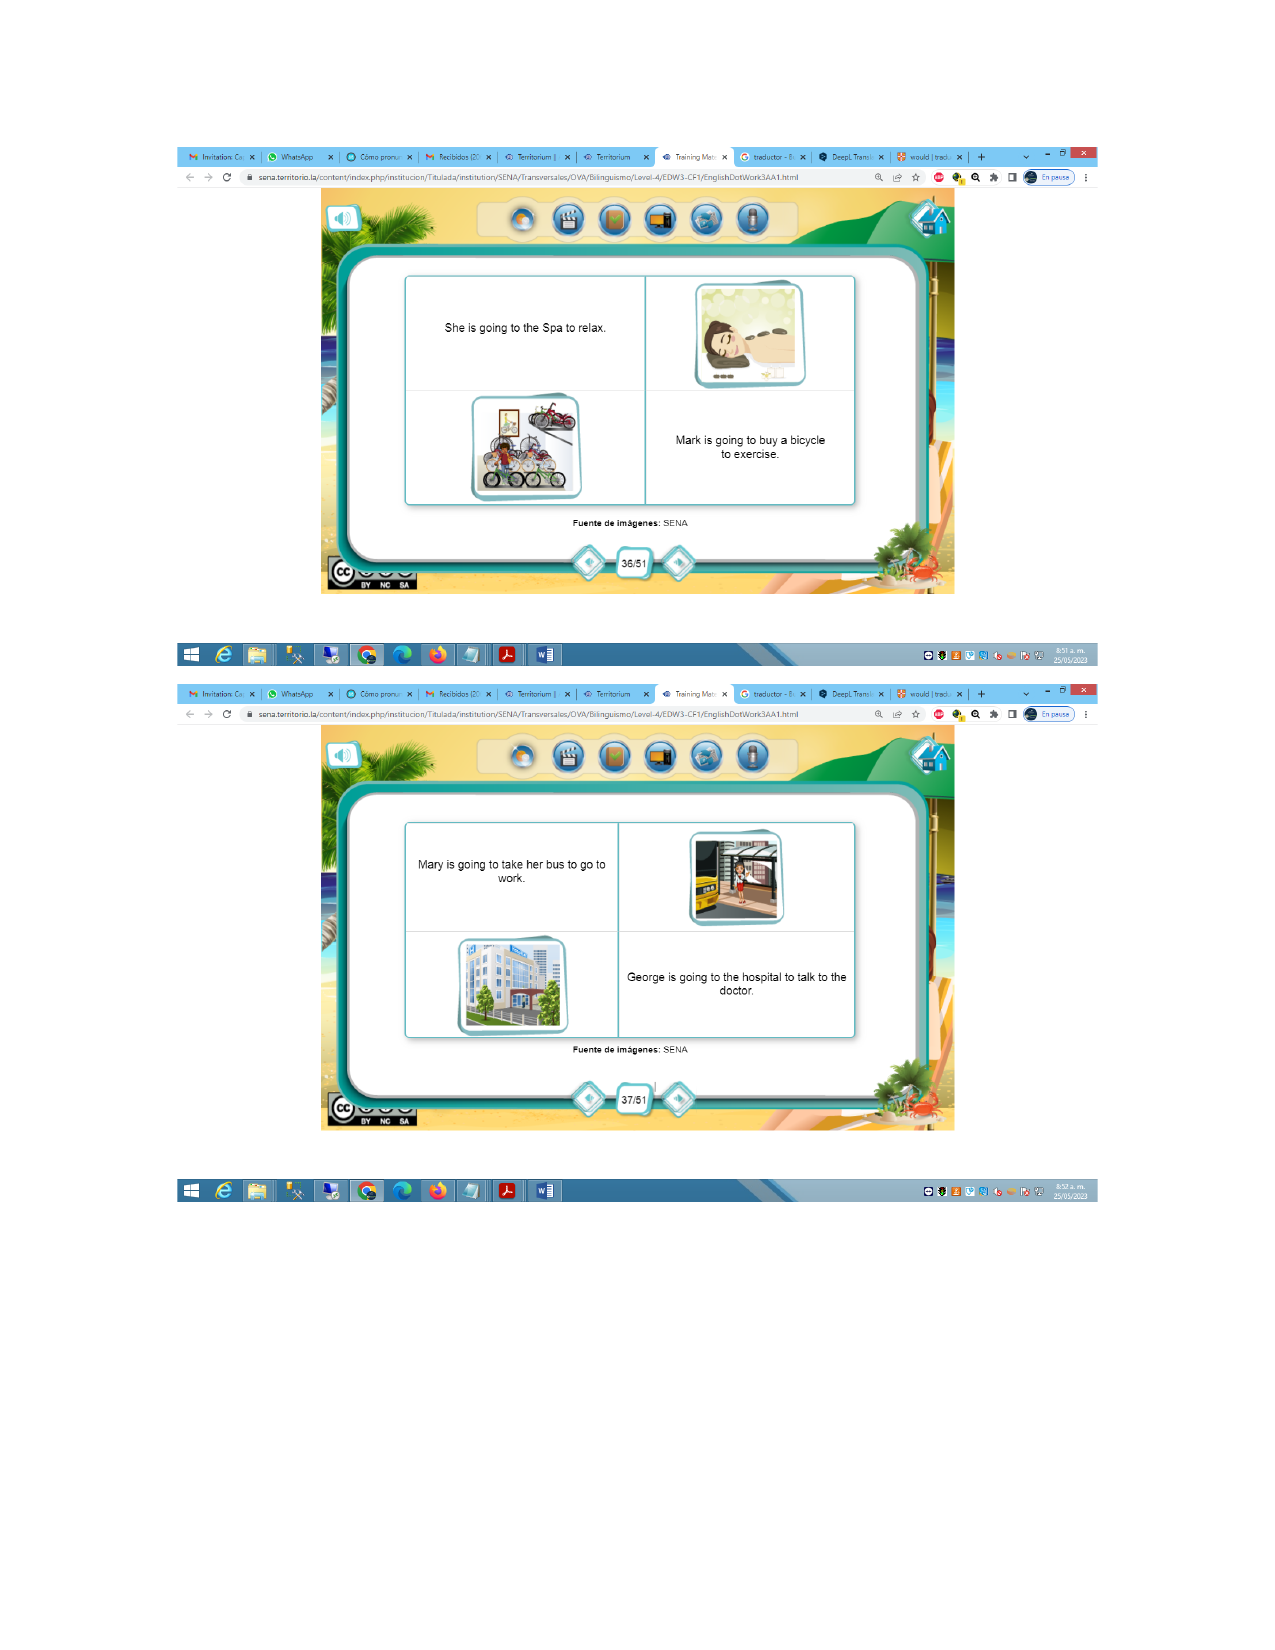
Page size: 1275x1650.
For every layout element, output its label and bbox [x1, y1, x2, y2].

picture [177, 147, 1098, 666]
picture [177, 684, 1098, 1202]
